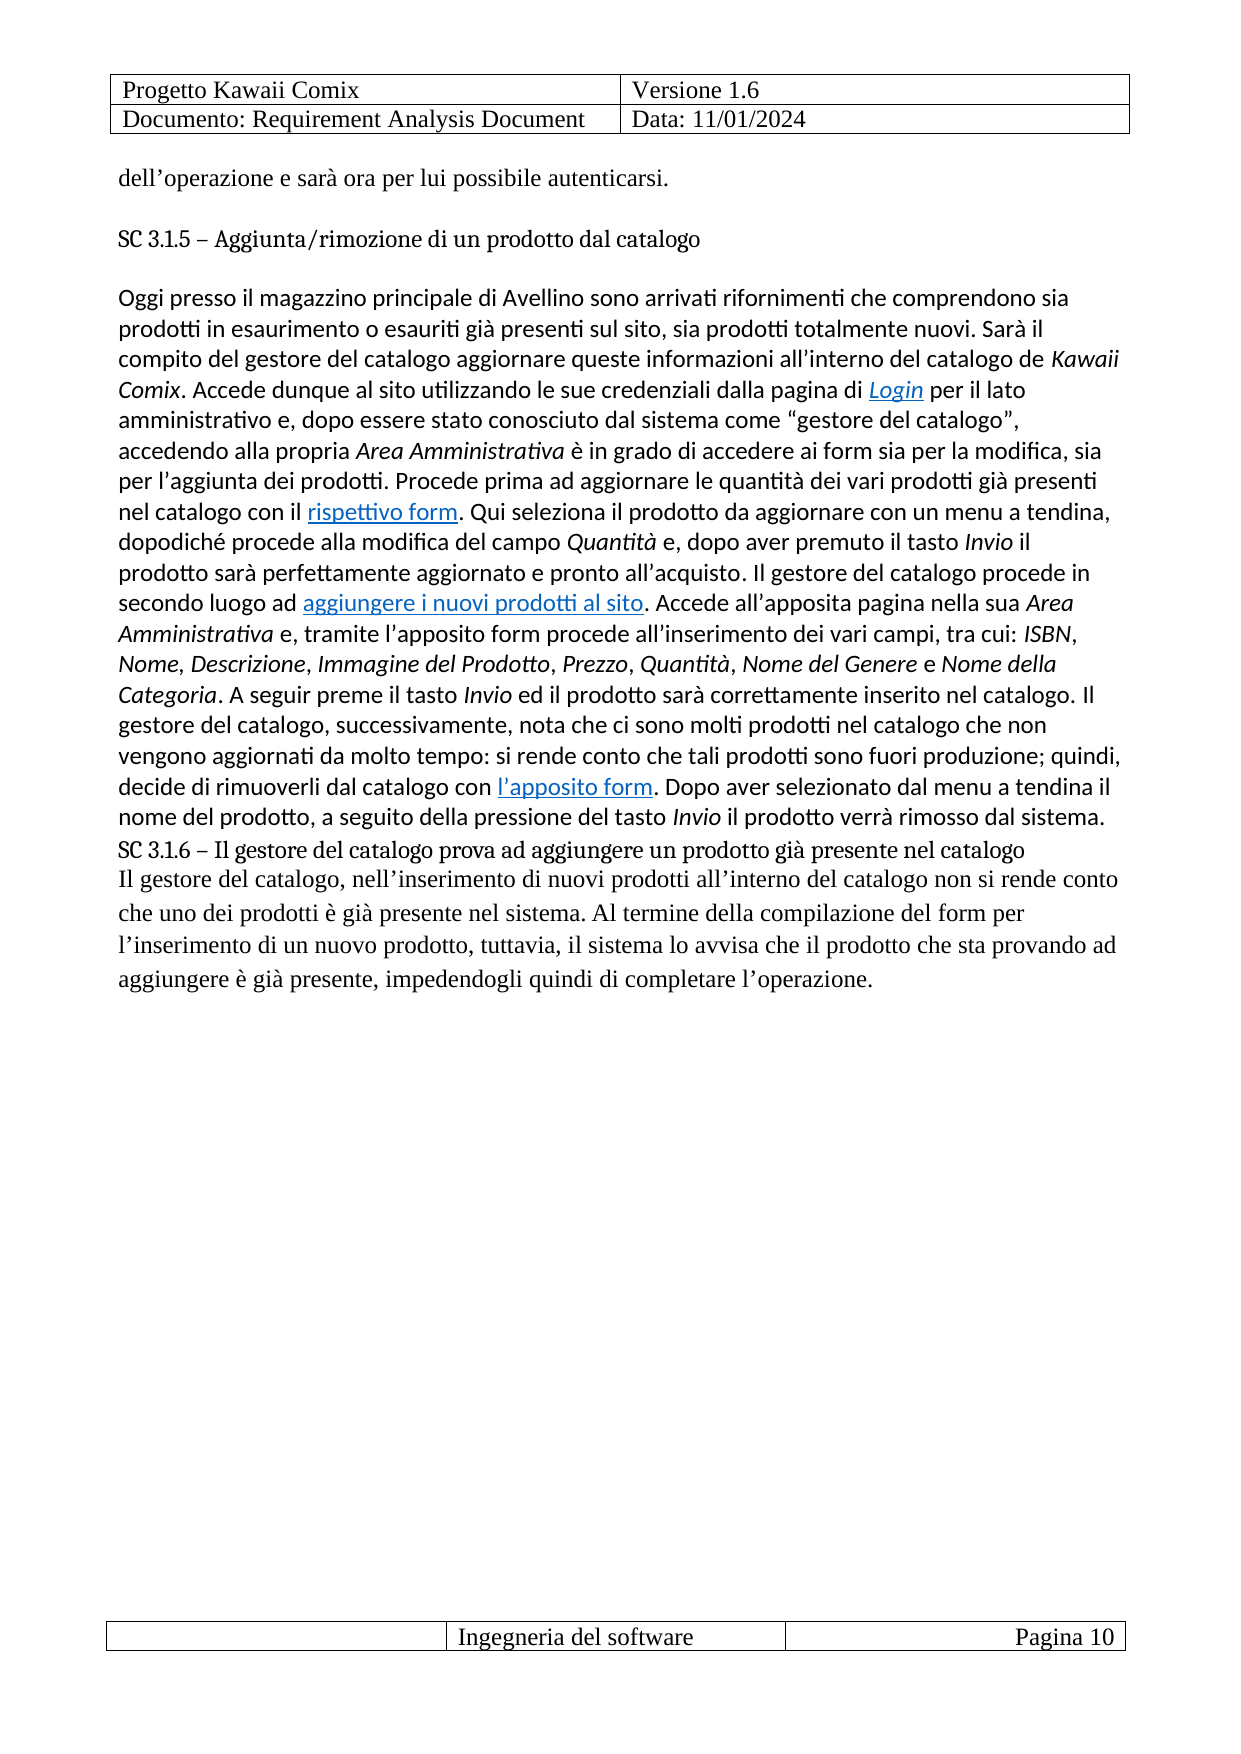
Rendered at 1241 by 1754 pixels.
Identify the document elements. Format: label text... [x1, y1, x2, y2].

subtitle SC 3.1.5 – Aggiunta/rimozione di un prodotto dal catalogo [118, 225, 1122, 253]
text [118, 163, 1122, 192]
subtitle SC 3.1.6 – Il gestore del catalogo prova ad aggiungere un prodotto già presente nel catalogo [118, 836, 1122, 864]
text Oggi presso il magazzino principale di Avellino sono arrivati rifornimenti che comprendono sia prodotti in esaurimento o esauriti già presenti sul sito, sia prodotti totalmente nuovi. Sarà il compito del gestore del catalogo aggiornare queste informazioni all’interno del catalogo de Kawaii Comix. Accede dunque al sito utilizzando le sue credenziali dalla pagina di Login per il lato amministrativo e, dopo essere stato conosciuto dal sistema come “gestore del catalogo”, accedendo alla propria Area Amministrativa è in grado di accedere ai form sia per la modifica, sia per l’aggiunta dei prodotti. Procede prima ad aggiornare le quantità dei vari prodotti già presenti nel catalogo con il rispettivo form. Qui seleziona il prodotto da aggiornare con un menu a tendina, dopodiché procede alla modifica del campo Quantità e, dopo aver premuto il tasto Invio il prodotto sarà perfettamente aggiornato e pronto all’acquisto. Il gestore del catalogo procede in secondo luogo ad aggiungere i nuovi prodotti al sito. Accede all’apposita pagina nella sua Area Amministrativa e, tramite l’apposito form procede all’inserimento dei vari campi, tra cui: ISBN, Nome, Descrizione, Immagine del Prodotto, Prezzo, Quantità, Nome del Genere e Nome della Categoria. A seguir preme il tasto Invio ed il prodotto sarà correttamente inserito nel catalogo. Il gestore del catalogo, successivamente, nota che ci sono molti prodotti nel catalogo che non vengono aggiornati da molto tempo: si rende conto che tali prodotti sono fuori produzione; quindi, decide di rimuoverli dal catalogo con l’apposito form. Dopo aver selezionato dal menu a tendina il nome del prodotto, a seguito della pressione del tasto Invio il prodotto verrà rimosso dal sistema. [118, 282, 1122, 832]
text Il gestore del catalogo, nell’inserimento di nuovi prodotti all’interno del catalogo non si rende conto che uno dei prodotti è già presente nel sistema. Al termine della compilazione del form per l’inserimento di un nuovo prodotto, tuttavia, il sistema lo avvisa che il prodotto che sta provando ad aggiungere è già presente, impedendogli quindi di completare l’operazione. [118, 864, 1122, 992]
